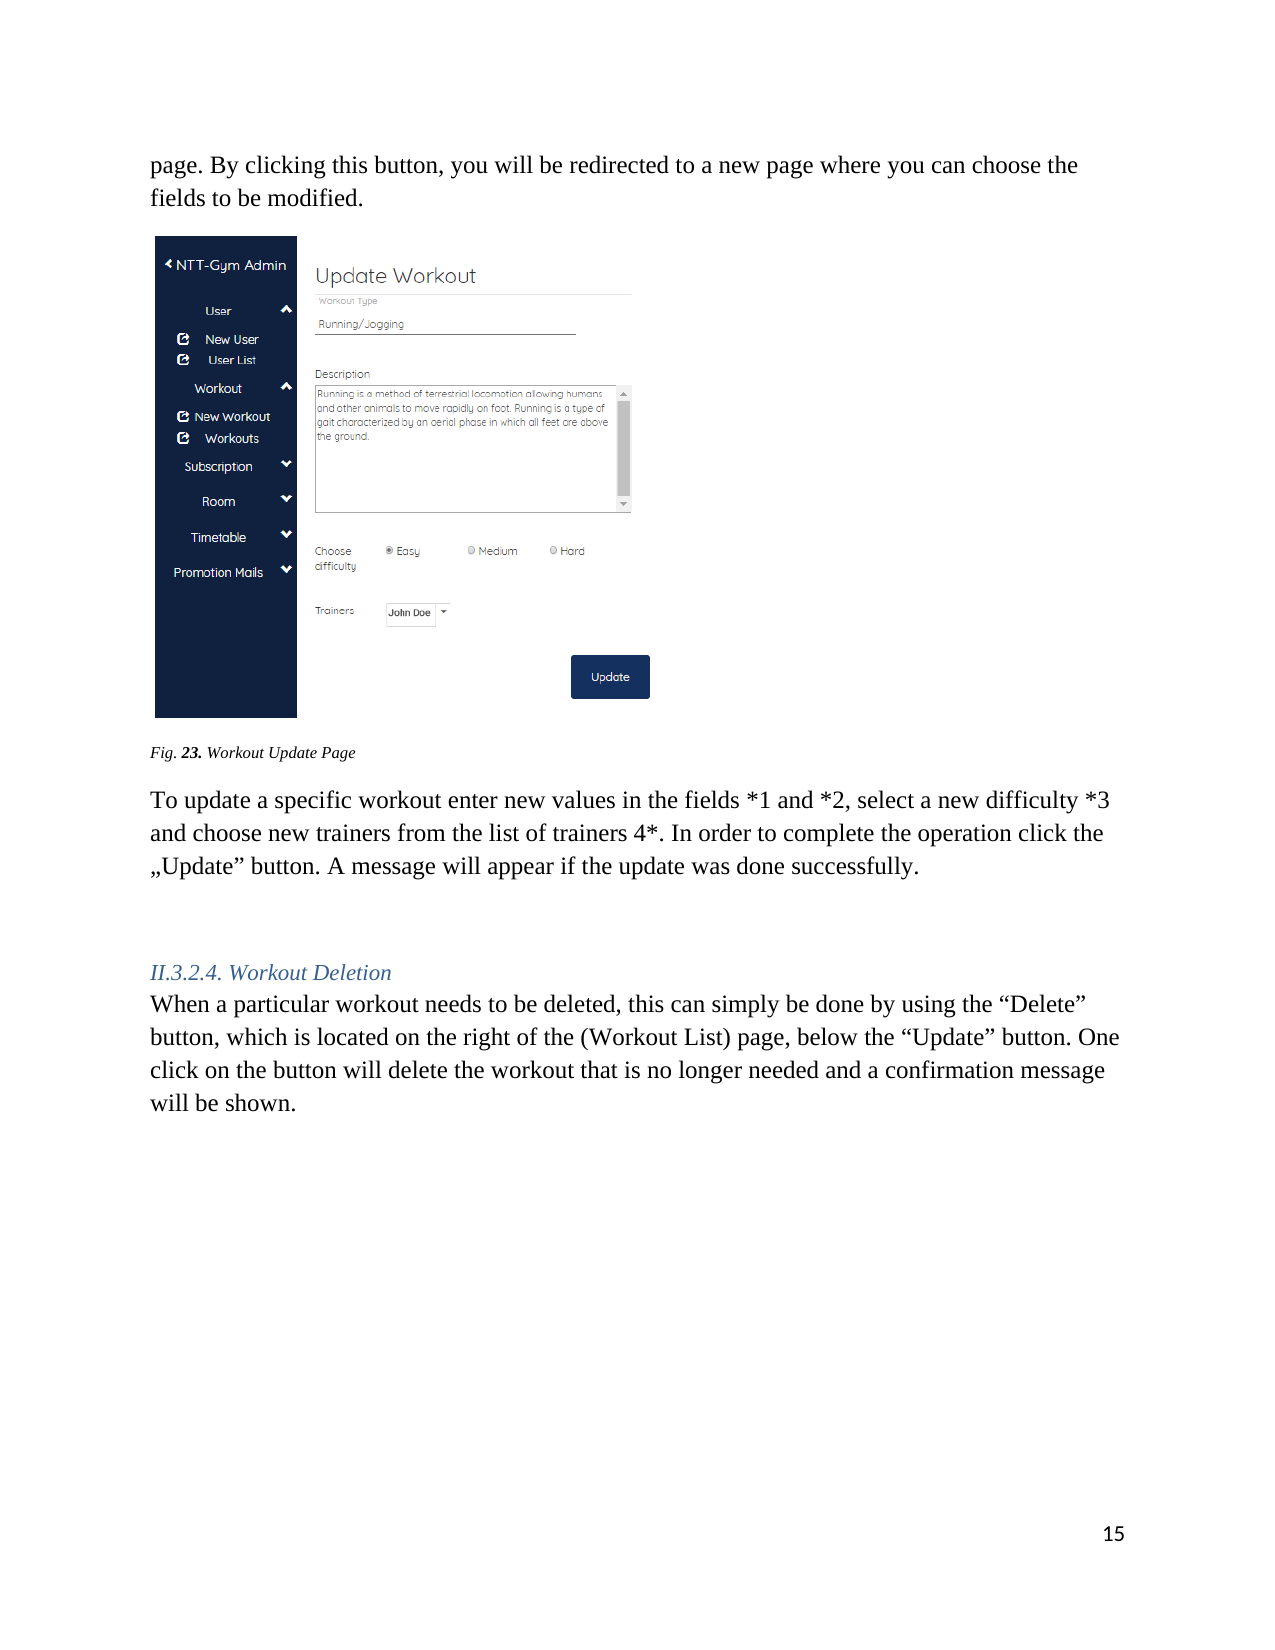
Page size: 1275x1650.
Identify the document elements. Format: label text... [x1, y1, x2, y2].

text Fig. 23. Workout Update Page [150, 742, 1125, 762]
picture [155, 236, 684, 718]
subtitle II.3.2.4. Workout Deletion [150, 959, 1125, 985]
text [150, 150, 1125, 212]
text When a particular workout needs to be deleted, this can simply be done by using the “Delete” button, which is located on the right of the (Workout List) page, below the “Update” button. One click on the button will delete the workout that is no longer needed and a confirmation message will be shown. [150, 989, 1125, 1117]
text To update a specific workout enter new values in the fields *1 and *2, select a new difficulty *3 and choose new trainers from the list of trainers 4*. In order to complete the operation click the „Update” button. A message will appear if the update was done successfully. [150, 785, 1125, 880]
